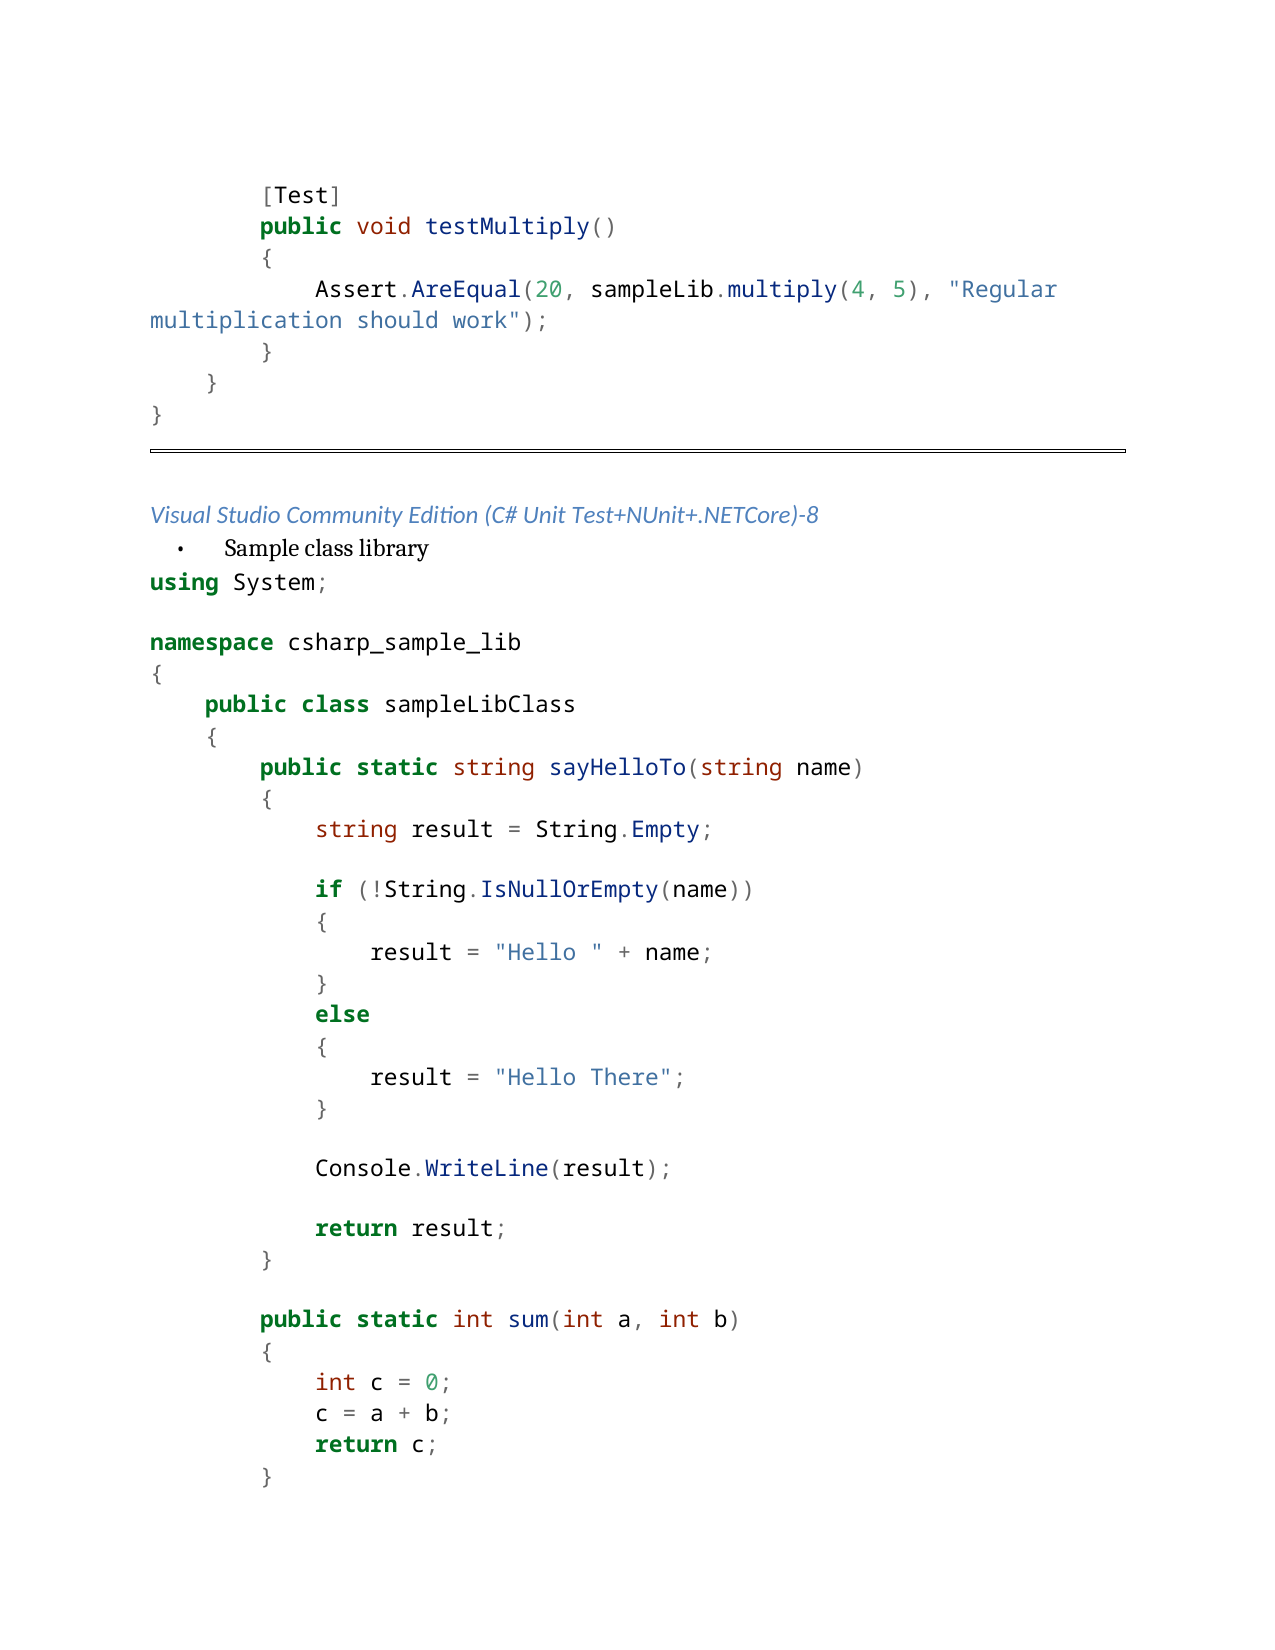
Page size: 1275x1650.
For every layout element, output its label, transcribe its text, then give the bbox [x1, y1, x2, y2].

list Sample class library [175, 533, 1125, 562]
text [150, 150, 1125, 429]
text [150, 566, 1125, 1491]
subtitle Visual Studio Community Edition (C# Unit Test+NUnit+.NETCore)-8 [150, 499, 1125, 530]
